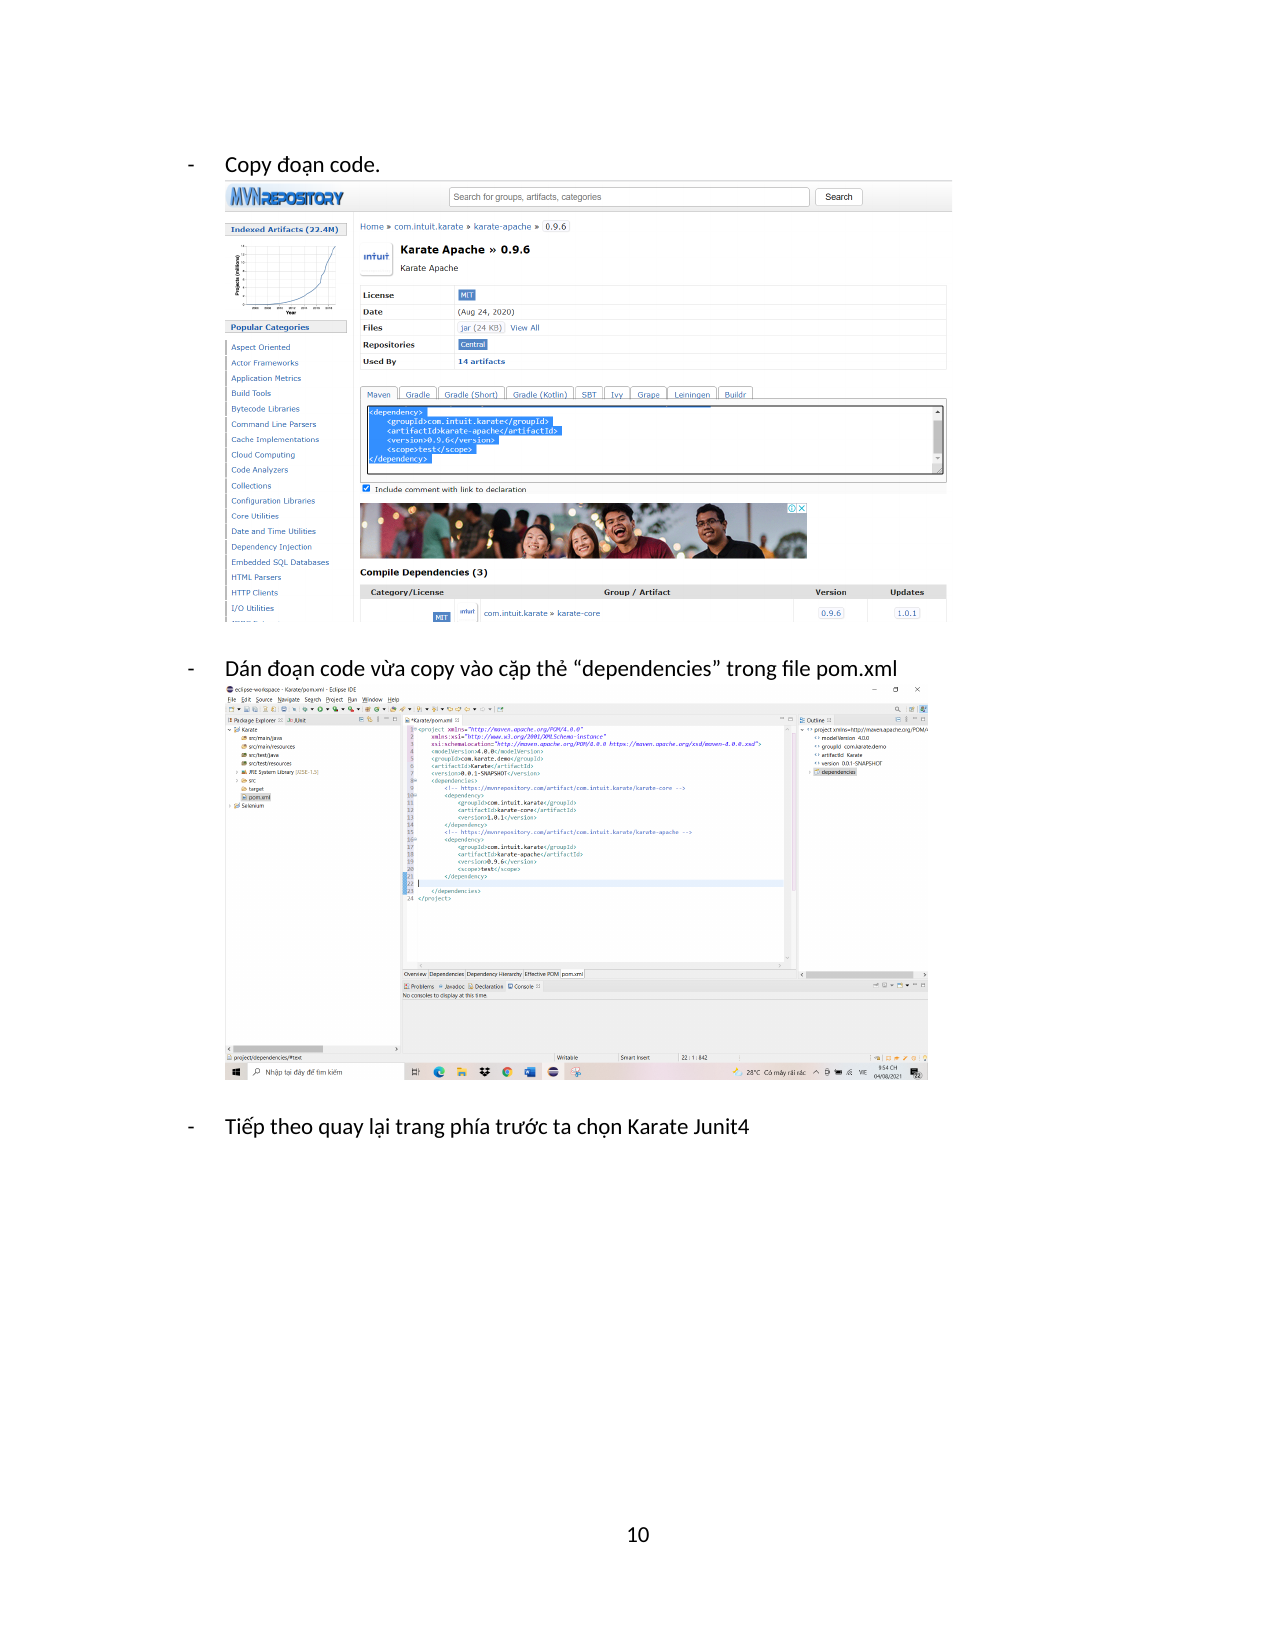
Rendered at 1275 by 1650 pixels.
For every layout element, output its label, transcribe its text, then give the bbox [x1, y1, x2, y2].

list Dán đoạn code vừa copy vào cặp thẻ “dependencies” trong file pom.xml [187, 654, 1125, 682]
picture [225, 684, 928, 1080]
list Copy đoạn code. [187, 150, 1125, 178]
list Tiếp theo quay lại trang phía trước ta chọn Karate Junit4 [187, 1112, 1125, 1141]
picture [225, 180, 953, 622]
